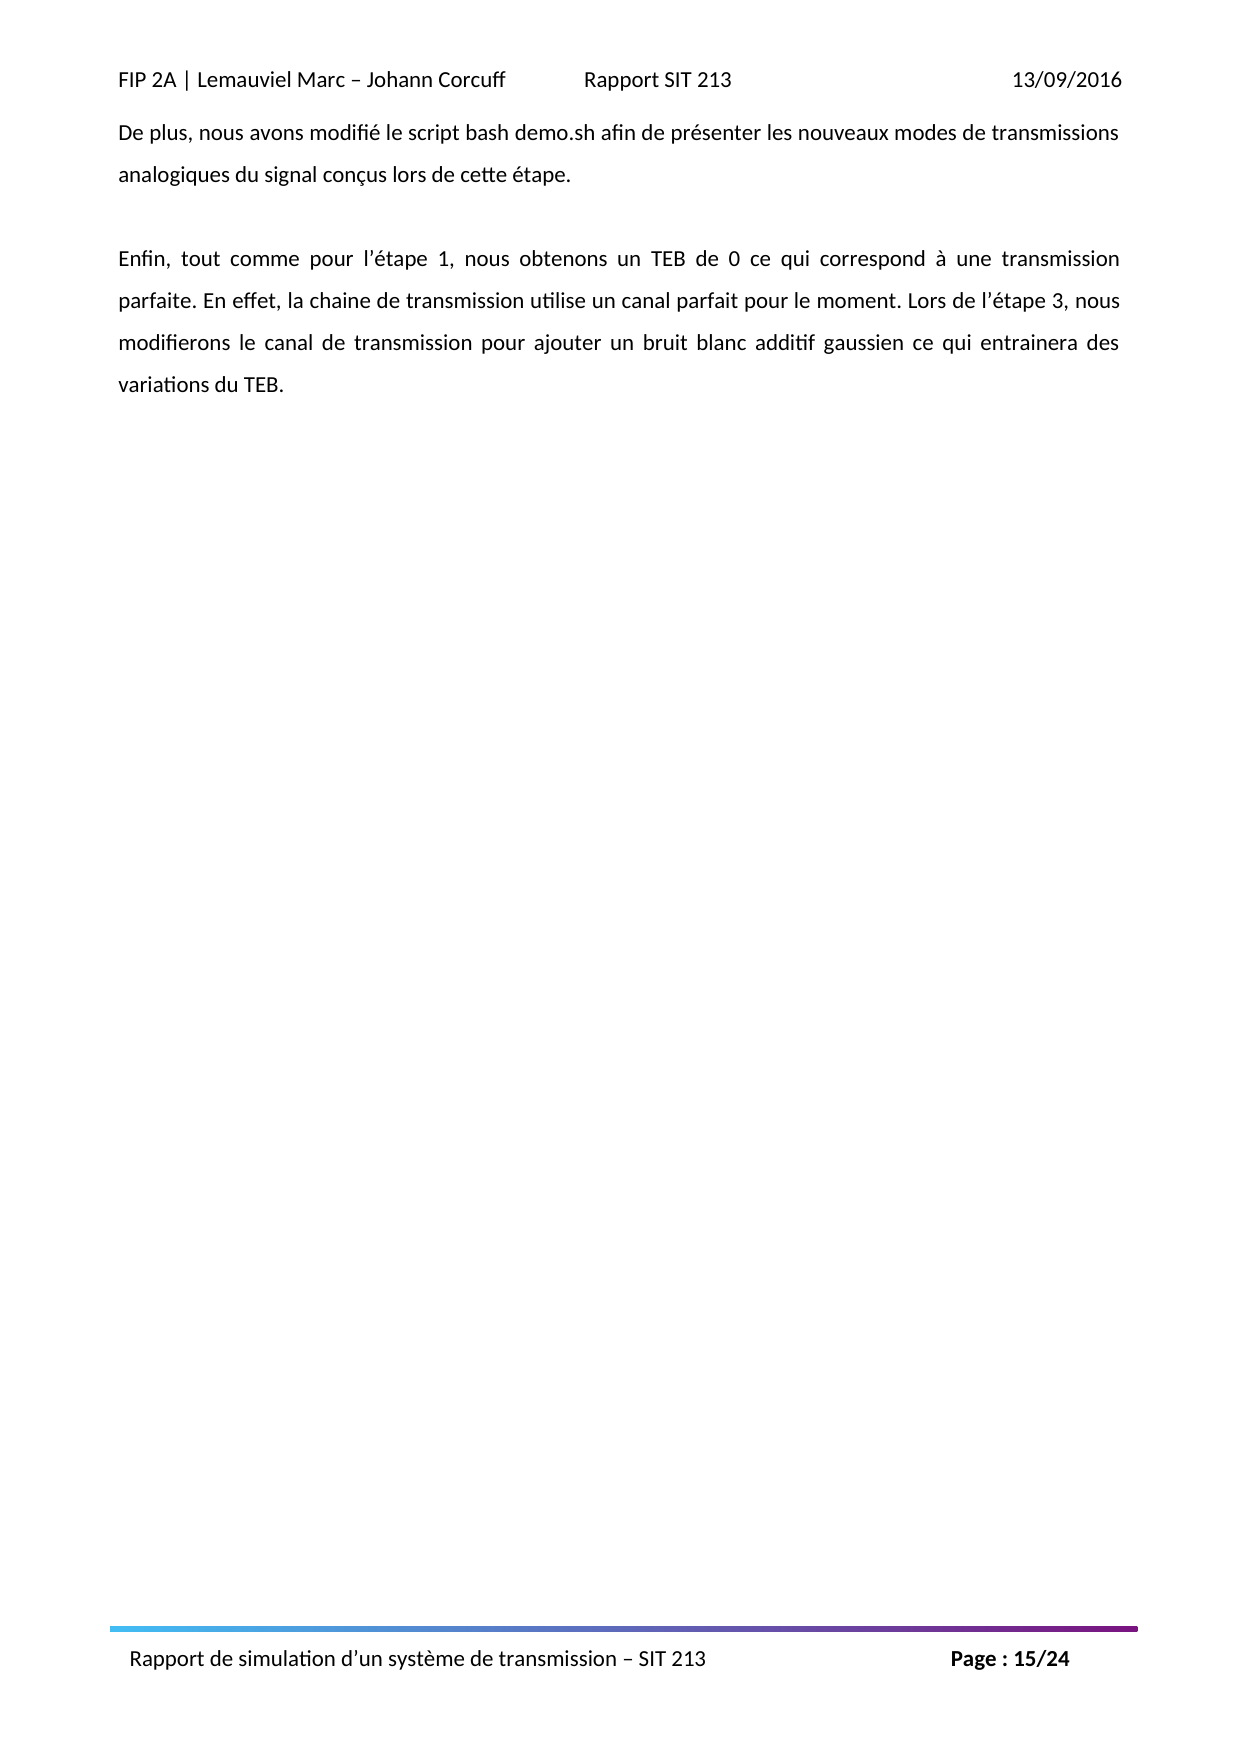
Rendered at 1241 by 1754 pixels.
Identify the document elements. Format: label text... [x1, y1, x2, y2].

text De plus, nous avons modifié le script bash demo.sh afin de présenter les nouveaux modes de transmissions analogiques du signal conçus lors de cette étape. [118, 118, 1122, 188]
text Enfin, tout comme pour l’étape 1, nous obtenons un TEB de 0 ce qui correspond à une transmission parfaite. En effet, la chaine de transmission utilise un canal parfait pour le moment. Lors de l’étape 3, nous modifierons le canal de transmission pour ajouter un bruit blanc additif gaussien ce qui entrainera des variations du TEB. [118, 244, 1122, 398]
